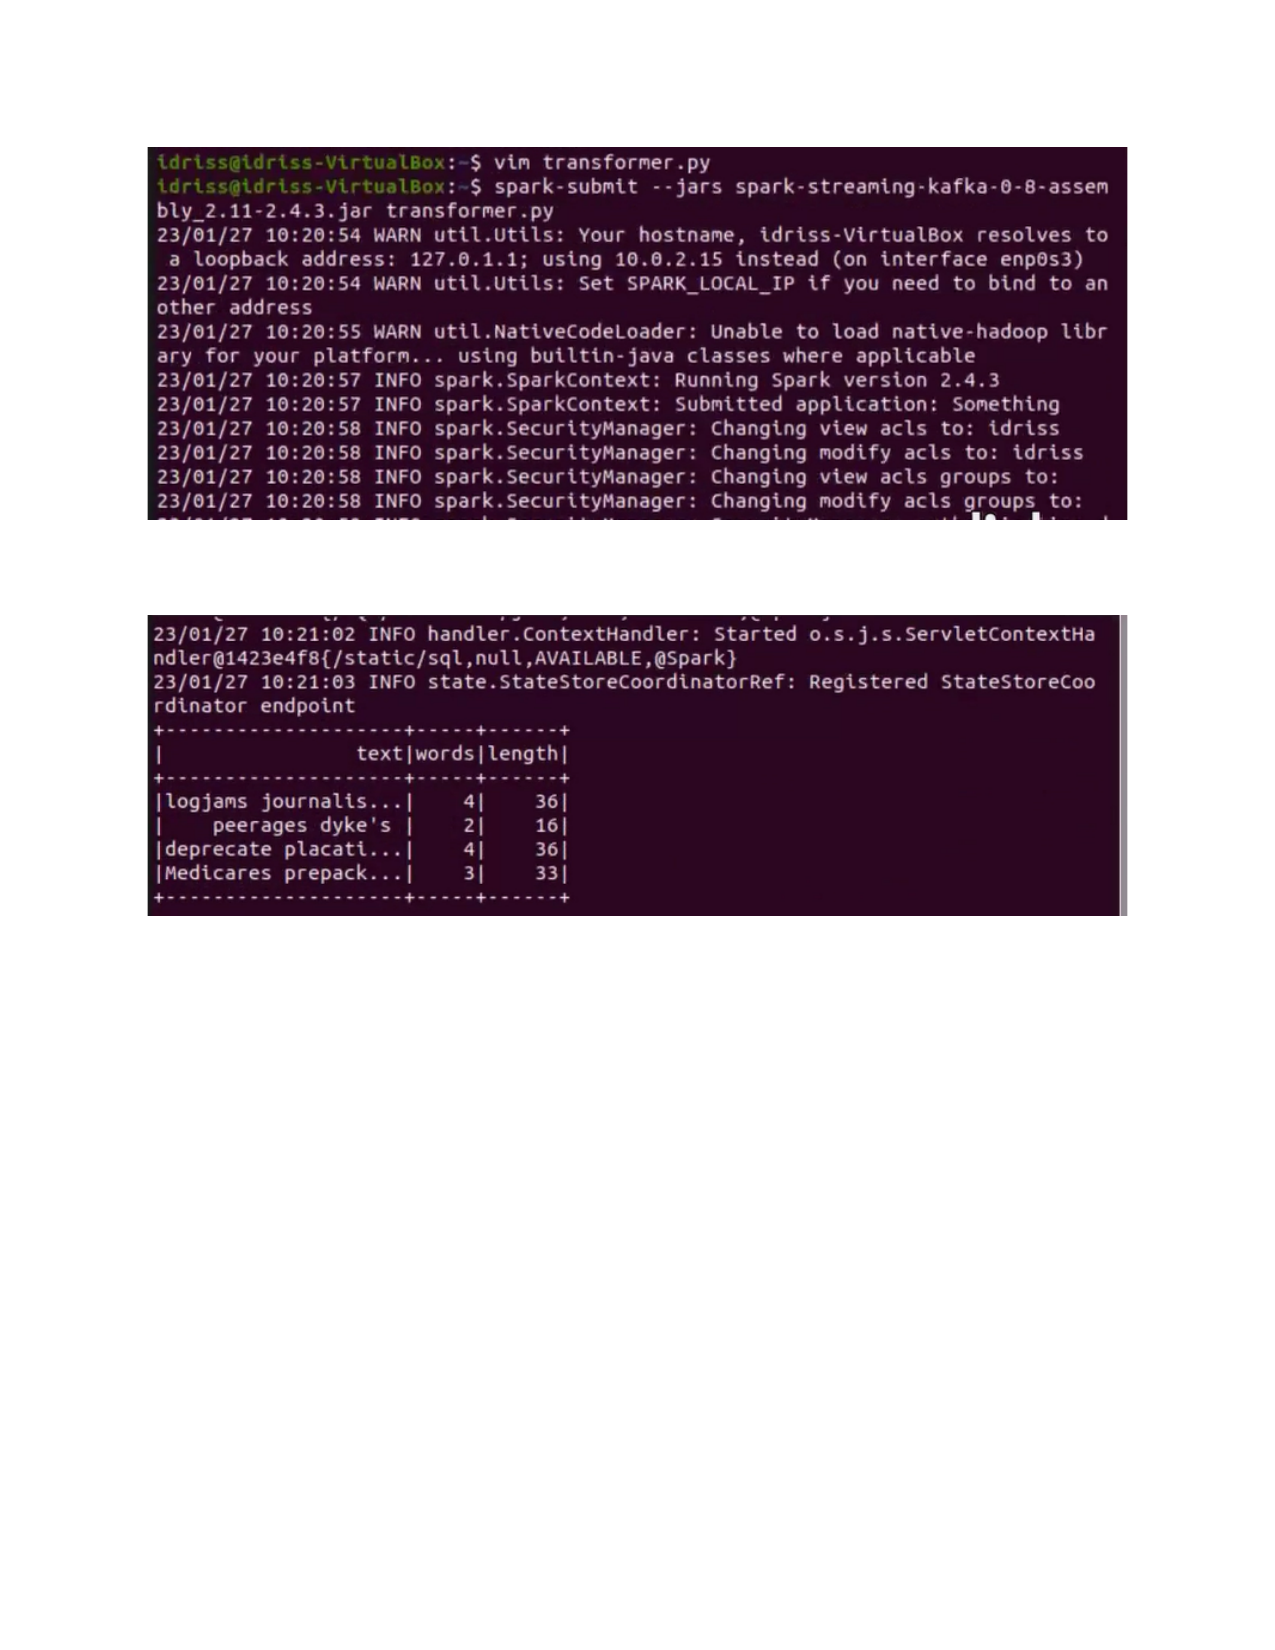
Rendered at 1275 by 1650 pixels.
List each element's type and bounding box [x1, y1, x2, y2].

picture [147, 615, 1128, 916]
picture [147, 147, 1128, 520]
